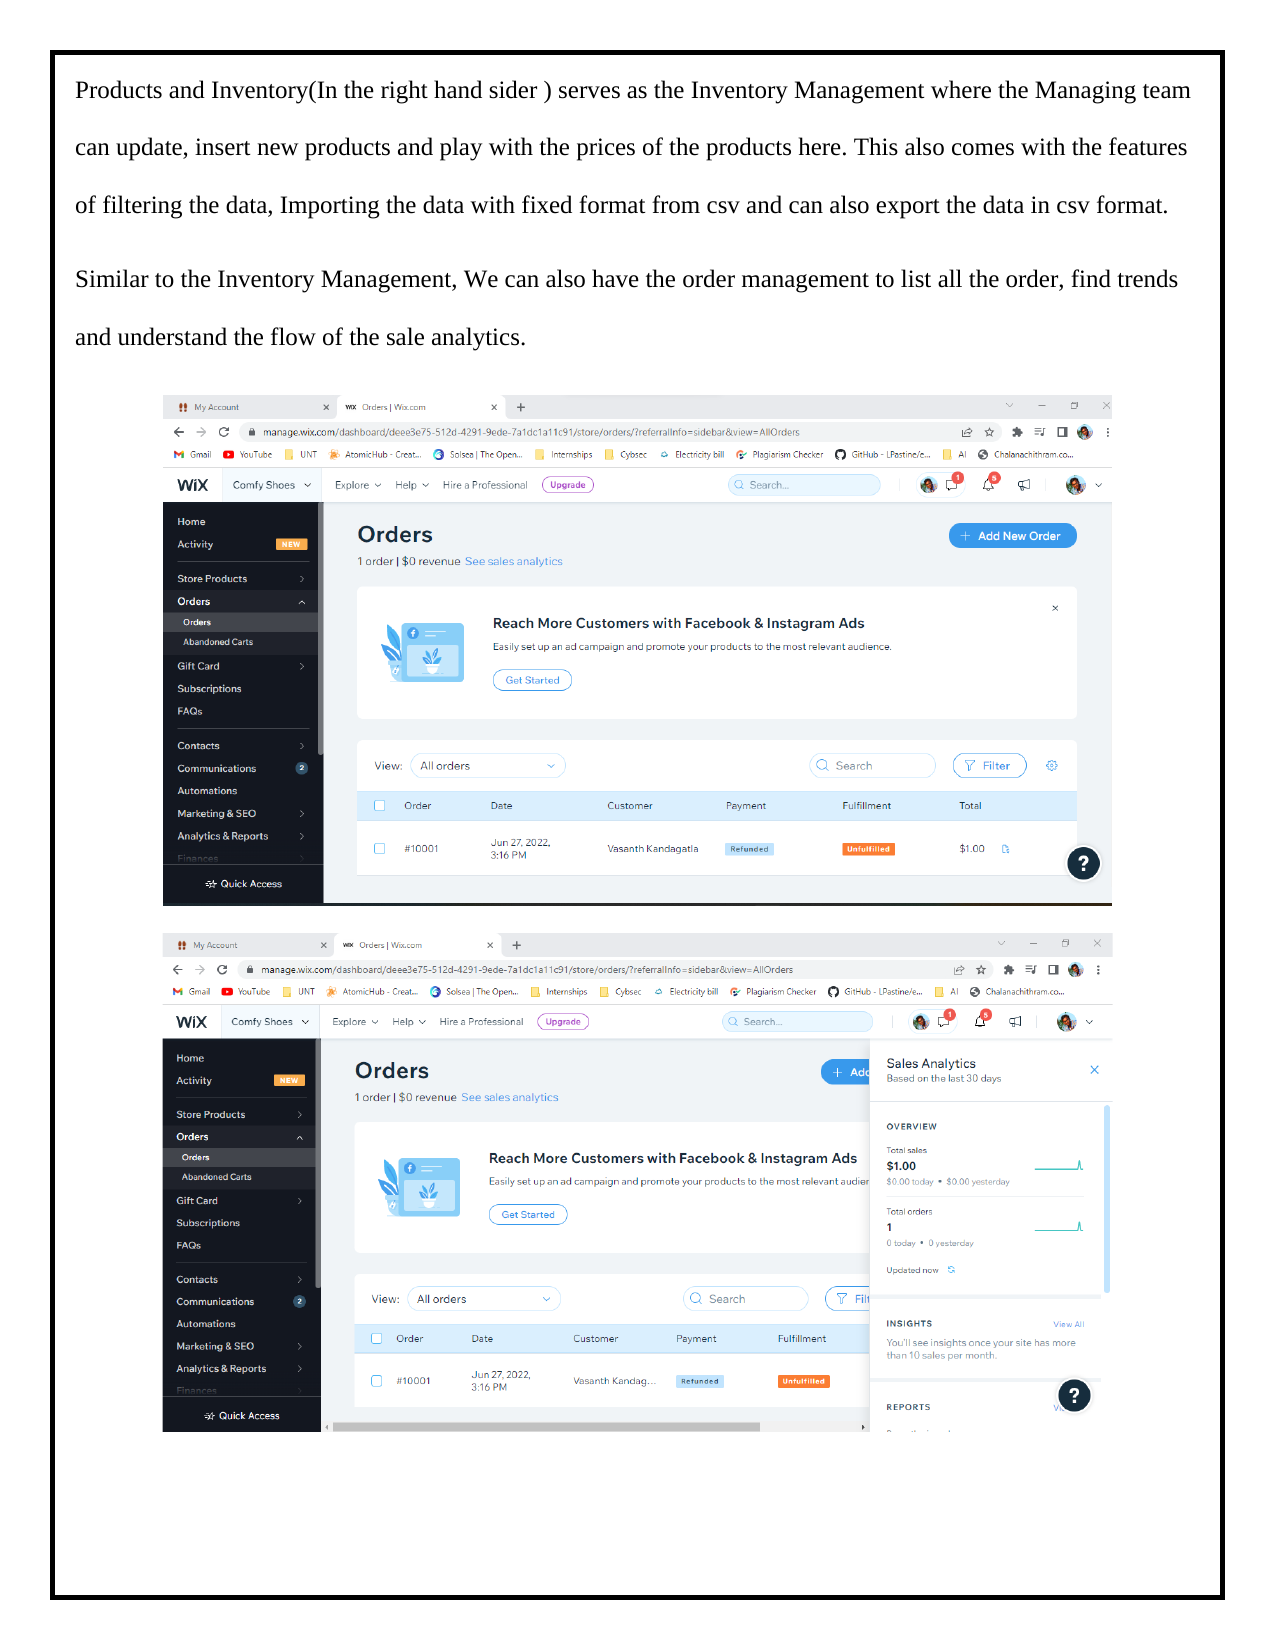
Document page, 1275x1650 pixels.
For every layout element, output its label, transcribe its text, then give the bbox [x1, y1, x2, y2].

text Products and Inventory(In the right hand sider ) serves as the Inventory Management where the Managing team can update, insert new products and play with the prices of the products here. This also comes with the features of filtering the data, Importing the data with fixed format from csv and can also export the data in csv format. [75, 75, 1200, 219]
picture [162, 933, 1113, 1432]
picture [163, 395, 1112, 906]
text Similar to the Inventory Management, We can also have the order management to list all the order, find trends and understand the flow of the sale analytics. [75, 264, 1200, 350]
